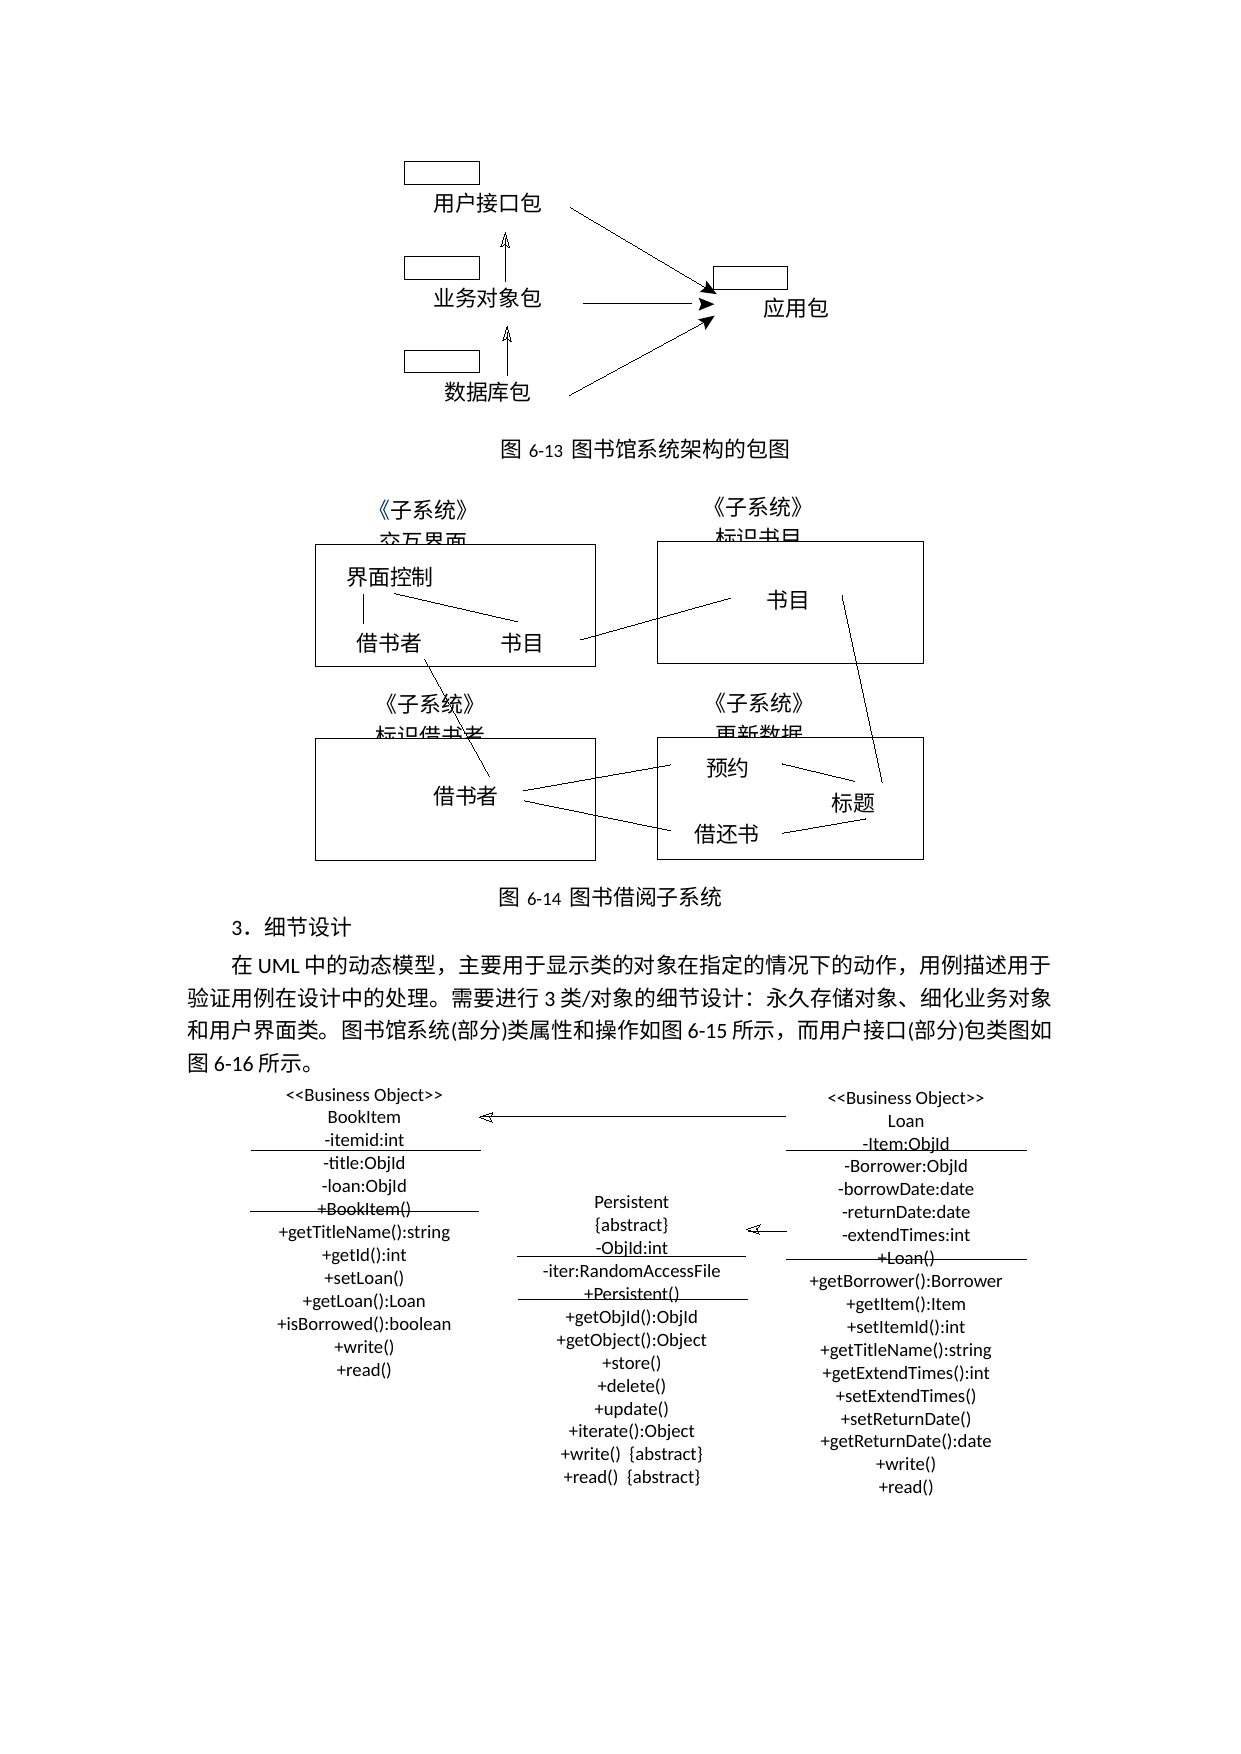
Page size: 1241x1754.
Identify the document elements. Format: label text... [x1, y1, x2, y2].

text 3．细节设计 [187, 909, 1053, 941]
text 在UML中的动态模型，主要用于显示类的对象在指定的情况下的动作，用例描述用于验证用例在设计中的处理。需要进行3类/对象的细节设计：永久存储对象、细化业务对象和用户界面类。图书馆系统(部分)类属性和操作如图6-15所示，而用户接口(部分)包类图如图6-16所示。 [187, 948, 1053, 1078]
